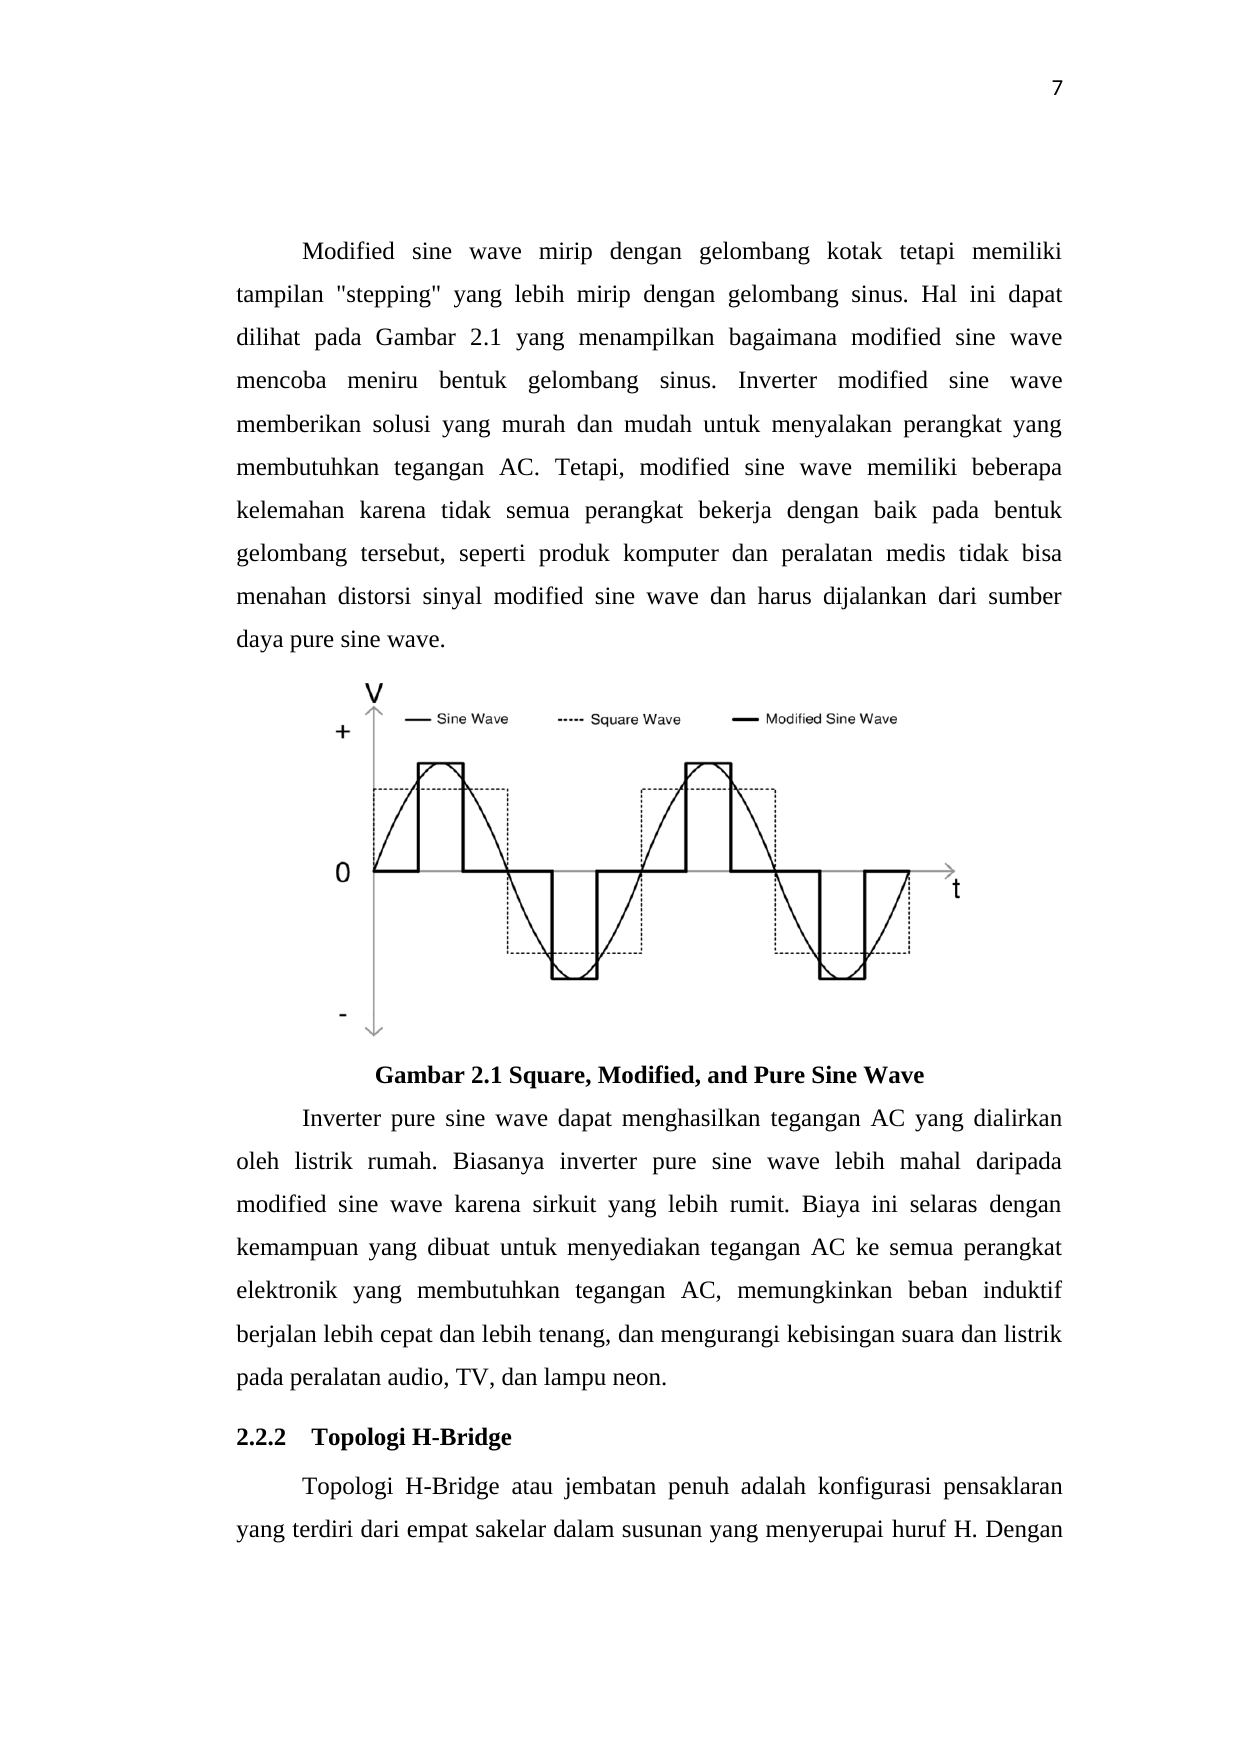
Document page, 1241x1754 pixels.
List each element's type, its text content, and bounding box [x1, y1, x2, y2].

subtitle 2.2.2 Topologi H-Bridge [236, 1422, 1063, 1450]
list Modified sine wave mirip dengan gelombang kotak tetapi memiliki tampilan "stepping" yang lebih mirip dengan gelombang sinus. Hal ini dapat dilihat pada Gambar 2.1 yang menampilkan bagaimana modified sine wave mencoba meniru bentuk gelombang sinus. Inverter modified sine wave memberikan solusi yang murah dan mudah untuk menyalakan perangkat yang membutuhkan tegangan AC. Tetapi, modified sine wave memiliki beberapa kelemahan karena tidak semua perangkat bekerja dengan baik pada bentuk gelombang tersebut, seperti produk komputer dan peralatan medis tidak bisa menahan distorsi sinyal modified sine wave dan harus dijalankan dari sumber daya pure sine wave. [236, 236, 1063, 653]
picture [307, 667, 993, 1046]
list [236, 1471, 1063, 1543]
list Inverter pure sine wave dapat menghasilkan tegangan AC yang dialirkan oleh listrik rumah. Biasanya inverter pure sine wave lebih mahal daripada modified sine wave karena sirkuit yang lebih rumit. Biaya ini selaras dengan kemampuan yang dibuat untuk menyediakan tegangan AC ke semua perangkat elektronik yang membutuhkan tegangan AC, memungkinkan beban induktif berjalan lebih cepat dan lebih tenang, dan mengurangi kebisingan suara dan listrik pada peralatan audio, TV, dan lampu neon. [236, 1103, 1063, 1391]
list Gambar 2.1 Square, Modified, and Pure Sine Wave [236, 1060, 1063, 1089]
